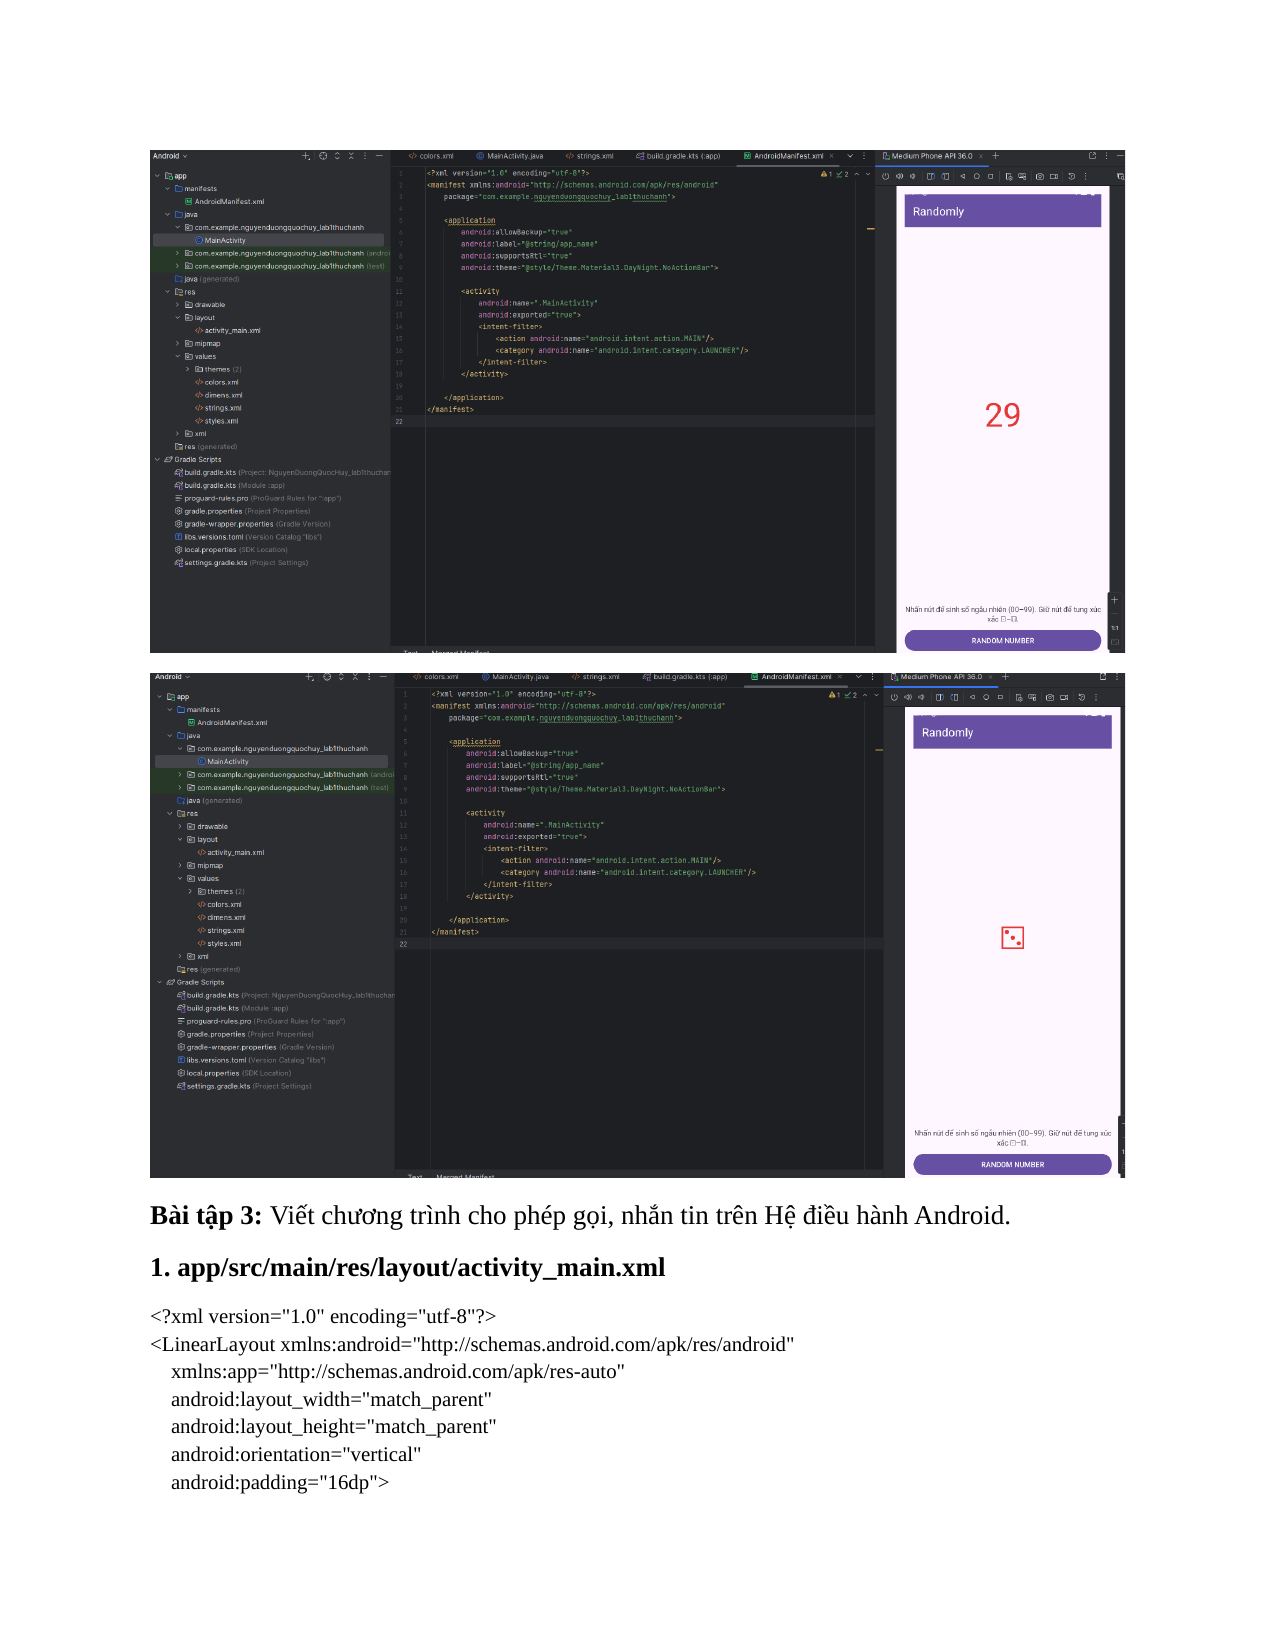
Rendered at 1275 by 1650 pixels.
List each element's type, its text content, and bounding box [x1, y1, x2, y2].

text Bài tập 3: Viết chương trình cho phép gọi, nhắn tin trên Hệ điều hành Android. [150, 1199, 1125, 1230]
picture [150, 673, 1125, 1178]
text 1. app/src/main/res/layout/activity_main.xml [150, 1252, 1125, 1283]
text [150, 1304, 1125, 1494]
picture [150, 150, 1125, 653]
